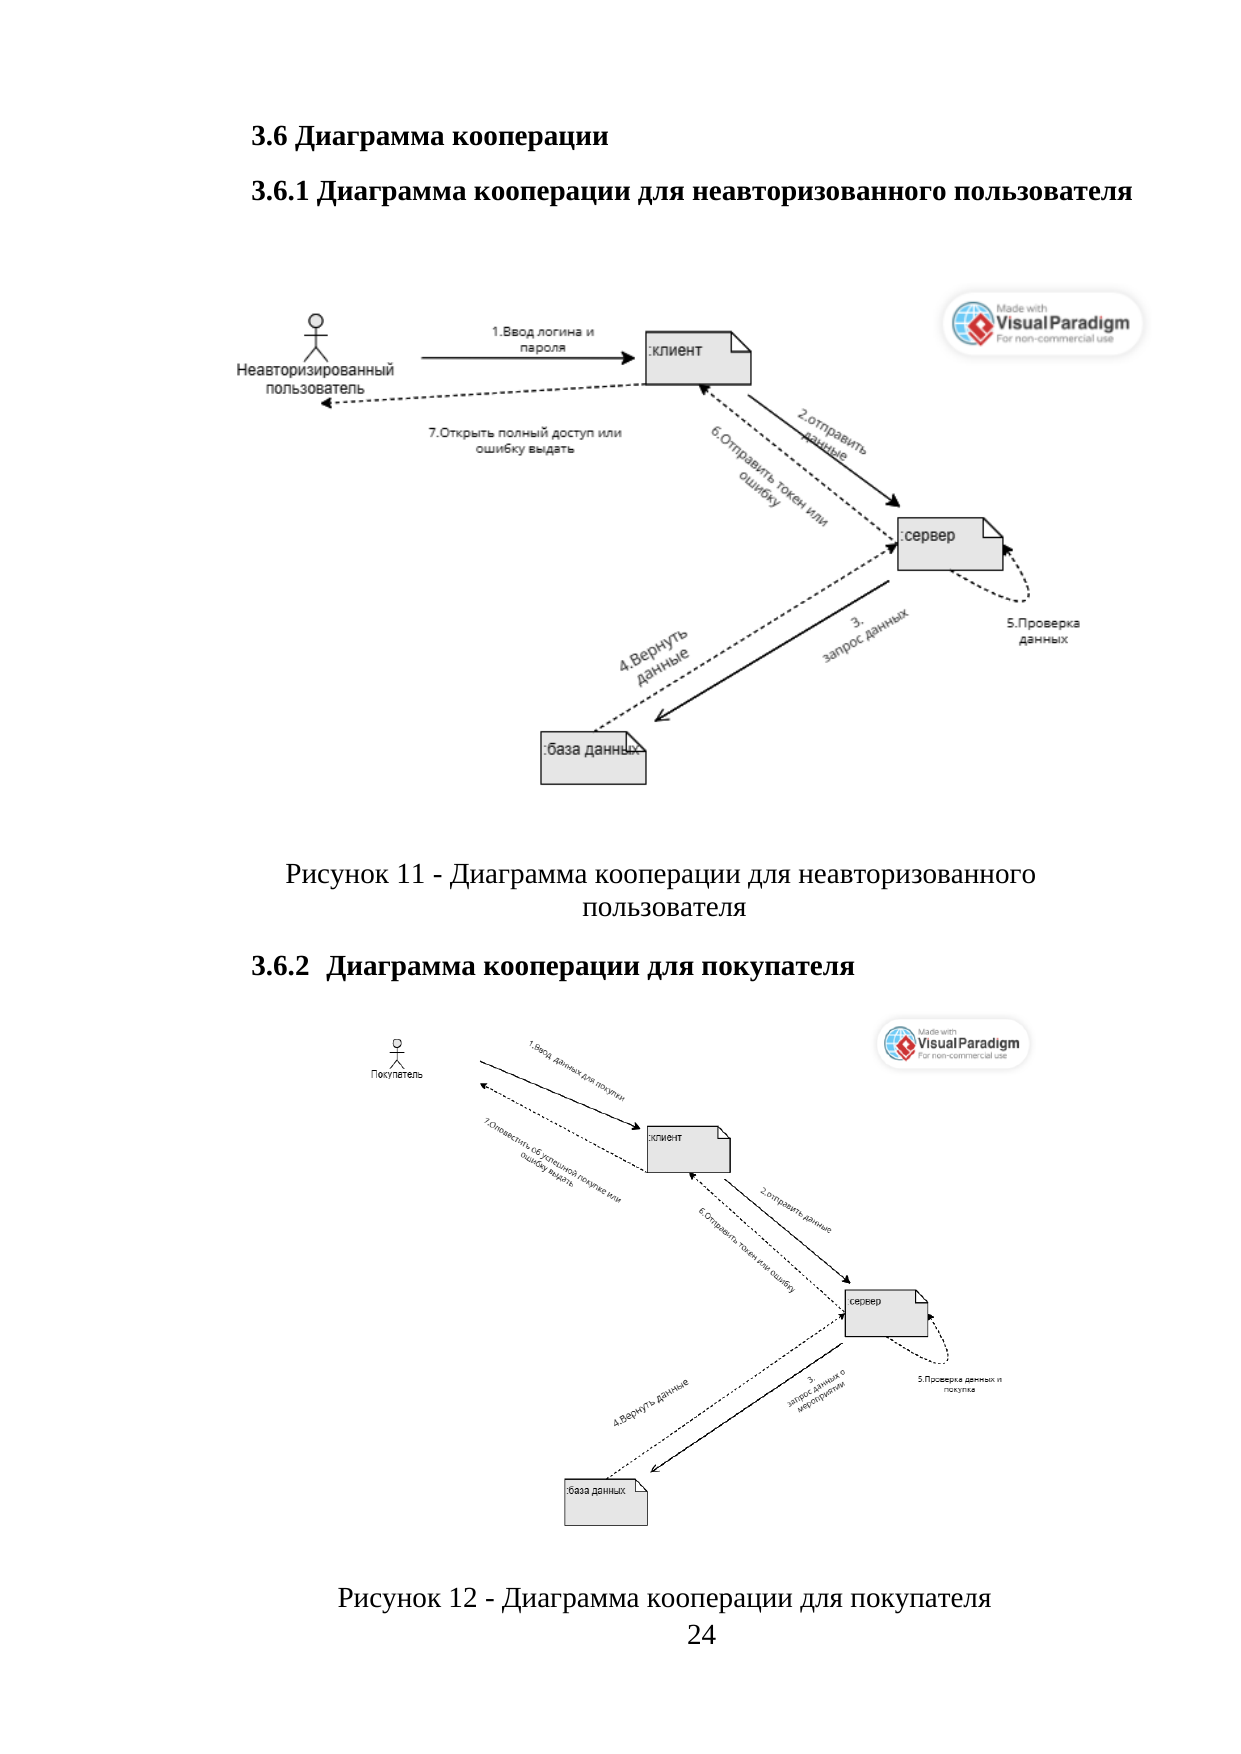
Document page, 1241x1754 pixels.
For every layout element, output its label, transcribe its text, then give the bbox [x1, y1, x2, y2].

text Рисунок 11 - Диаграмма кооперации для неавторизованного пользователя [177, 856, 1152, 923]
text Рисунок 12 - Диаграмма кооперации для покупателя [177, 1580, 1152, 1613]
picture [293, 1011, 1036, 1555]
subtitle 3.6 Диаграмма кооперации [177, 118, 1152, 152]
picture [177, 281, 1152, 831]
subtitle Диаграмма кооперации для покупателя [251, 948, 1152, 982]
subtitle 3.6.1 Диаграмма кооперации для неавторизованного пользователя [177, 173, 1152, 206]
